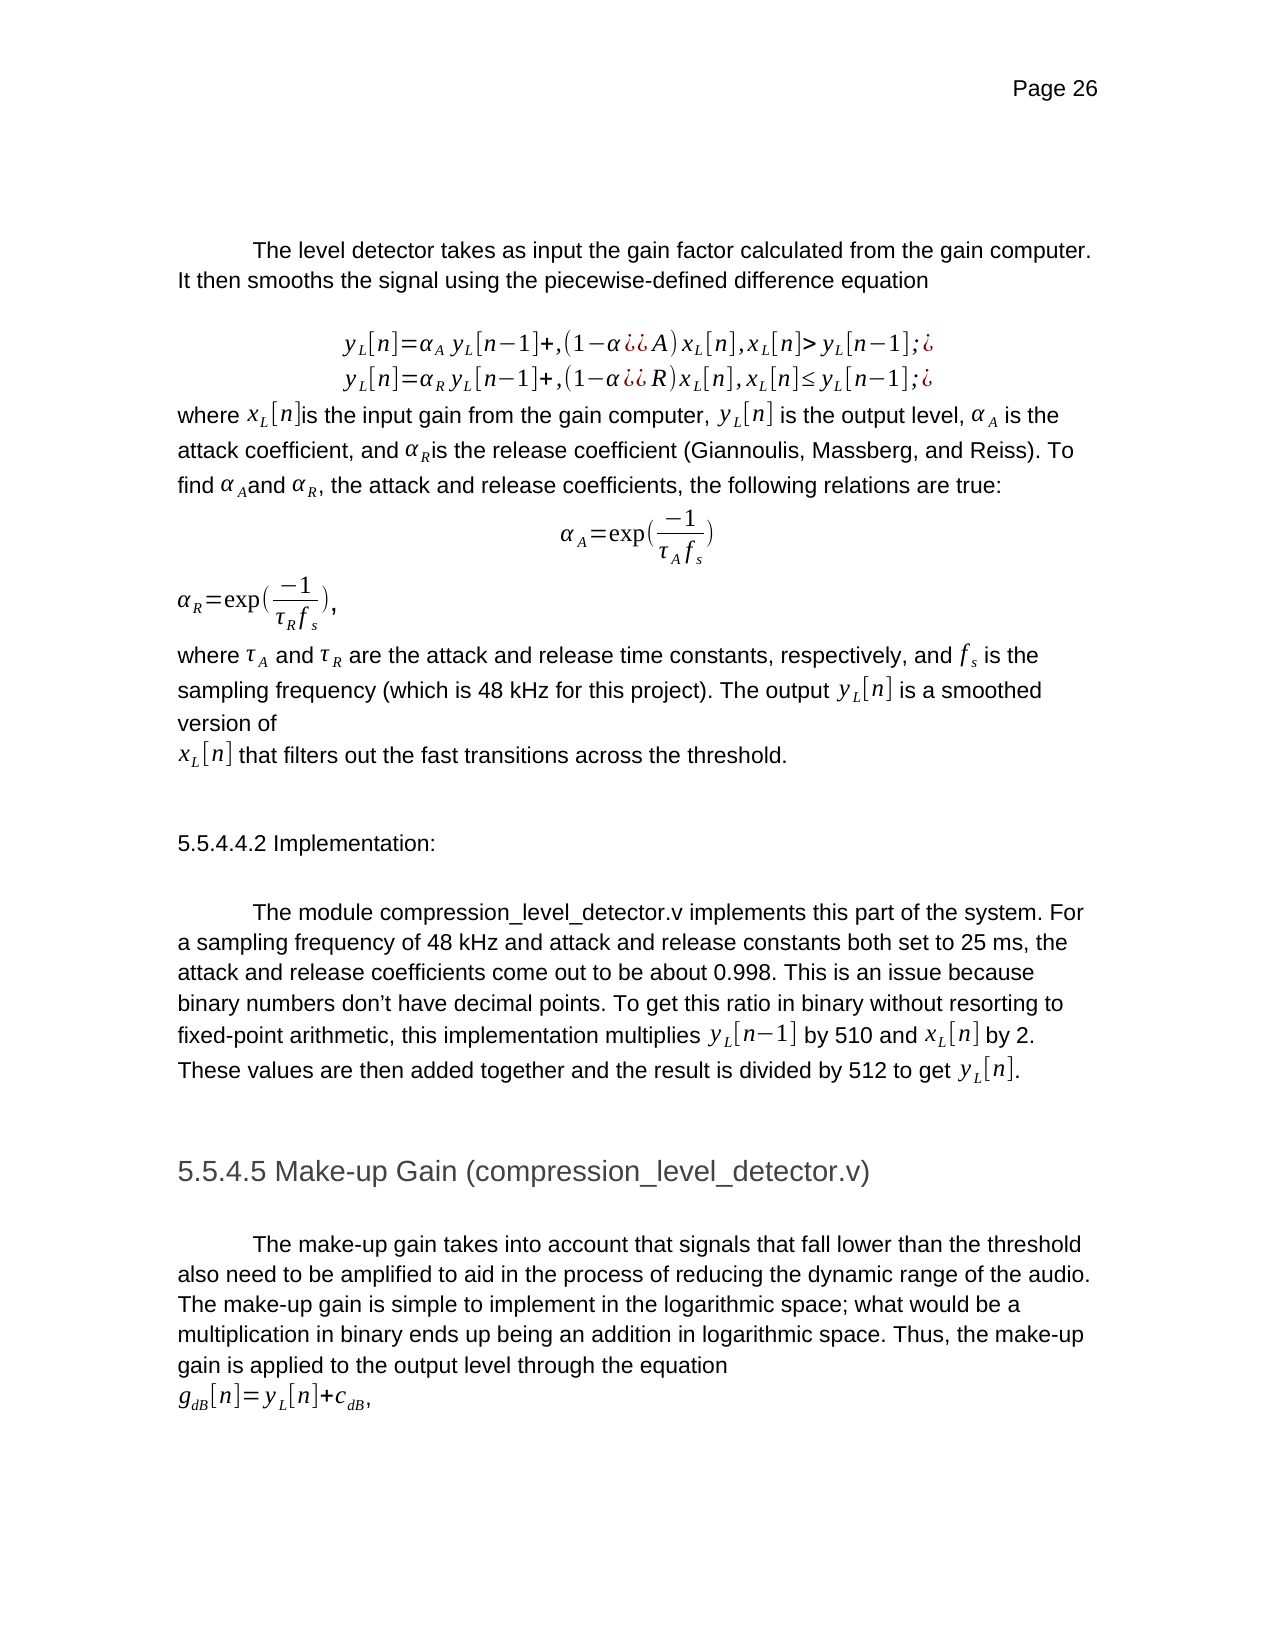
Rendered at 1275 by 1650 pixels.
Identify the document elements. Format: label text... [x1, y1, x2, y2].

subtitle 5.5.4.5 Make-up Gain (compression_level_detector.v) [177, 1154, 1098, 1187]
text The make-up gain takes into account that signals that fall lower than the threshold also need to be amplified to aid in the process of reducing the dynamic range of the audio. The make-up gain is simple to implement in the logarithmic space; what would be a multiplication in binary ends up being an addition in logarithmic space. Thus, the make-up gain is applied to the output level through the equation [177, 1231, 1098, 1378]
text The level detector takes as input the gain factor calculated from the gain computer. It then smooths the signal using the piecewise-defined difference equation [177, 237, 1098, 293]
text that filters out the fast transitions across the threshold. [177, 740, 1098, 771]
text , [177, 1382, 1098, 1413]
text , [177, 571, 1098, 634]
text where and are the attack and release time constants, respectively, and is the sampling frequency (which is 48 kHz for this project). The output is a smoothed version of [177, 639, 1098, 736]
text The module compression_level_detector.v implements this part of the system. For a sampling frequency of 48 kHz and attack and release constants both set to 25 ms, the attack and release coefficients come out to be about 0.998. This is an issue because binary numbers don’t have decimal points. To get this ratio in binary without resorting to fixed-point arithmetic, this implementation multiplies by 510 and by 2. These values are then added together and the result is divided by 512 to get . [177, 899, 1098, 1086]
text where is the input gain from the gain computer, is the output level, is the attack coefficient, and is the release coefficient (Giannoulis, Massberg, and Reiss). To find and , the attack and release coefficients, the following relations are true: [177, 399, 1098, 501]
subtitle 5.5.4.4.2 Implementation: [177, 830, 1098, 857]
